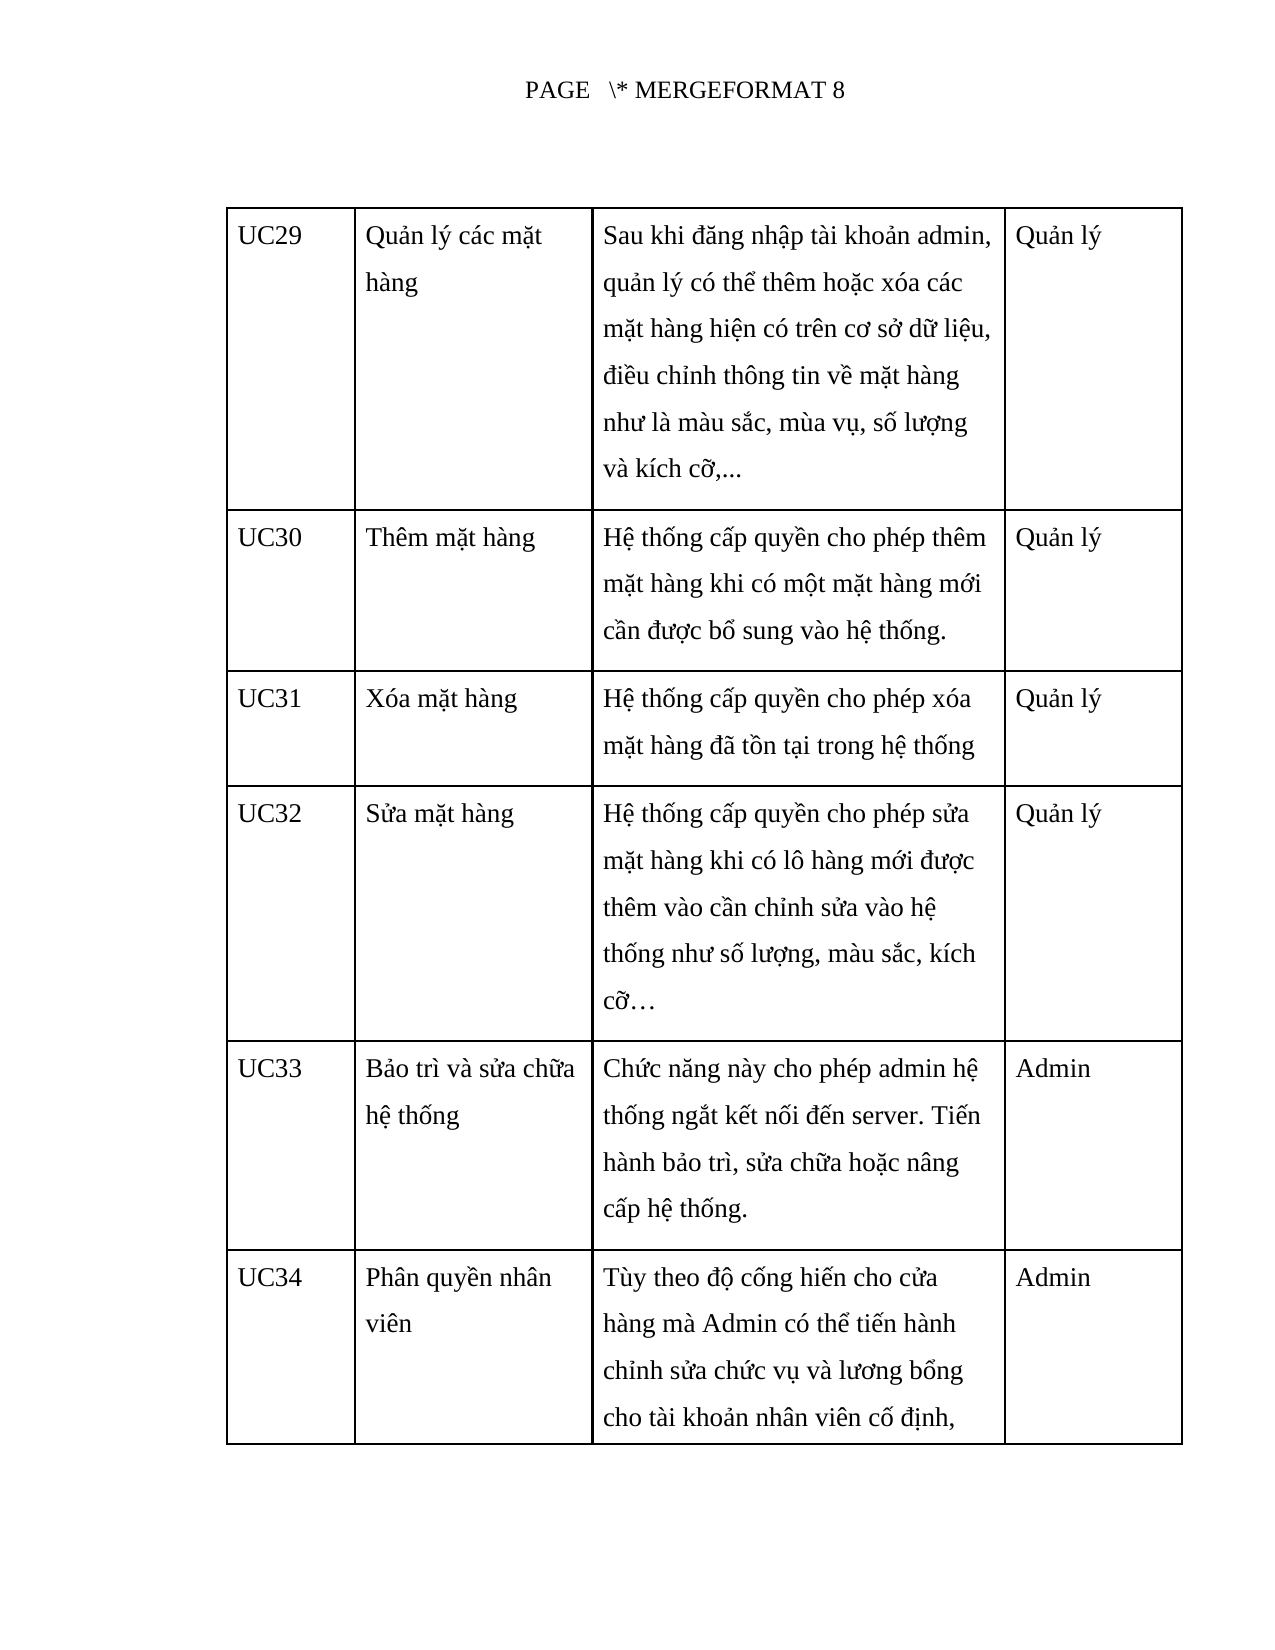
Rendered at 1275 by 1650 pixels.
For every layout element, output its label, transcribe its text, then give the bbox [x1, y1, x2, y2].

table_cell Xóa mặt hàng [356, 672, 591, 785]
table_cell UC34 [228, 1251, 354, 1442]
table_cell Quản lý [1006, 787, 1181, 1040]
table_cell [356, 1251, 591, 1442]
table_cell Chức năng này cho phép admin hệ thống ngắt kết nối đến server. Tiến hành bảo trì, sửa chữa hoặc nâng cấp hệ thống. [594, 1042, 1004, 1248]
table_cell Admin [1006, 1042, 1181, 1248]
table_cell UC31 [228, 672, 354, 785]
table_cell Hệ thống cấp quyền cho phép xóa mặt hàng đã tồn tại trong hệ thống [594, 672, 1004, 785]
table_cell UC30 [228, 511, 354, 670]
table_cell Quản lý [1006, 209, 1181, 508]
table_cell Quản lý các mặt hàng [356, 209, 591, 508]
table_cell UC32 [228, 787, 354, 1040]
table_cell Admin [1006, 1251, 1181, 1442]
table_cell Hệ thống cấp quyền cho phép thêm mặt hàng khi có một mặt hàng mới cần được bổ sung vào hệ thống. [594, 511, 1004, 670]
table_cell Quản lý [1006, 511, 1181, 670]
table_cell UC33 [228, 1042, 354, 1248]
table_cell Hệ thống cấp quyền cho phép sửa mặt hàng khi có lô hàng mới được thêm vào cần chỉnh sửa vào hệ thống như số lượng, màu sắc, kích cỡ… [594, 787, 1004, 1040]
table_cell Bảo trì và sửa chữa hệ thống [356, 1042, 591, 1248]
table_cell Sửa mặt hàng [356, 787, 591, 1040]
table_cell Thêm mặt hàng [356, 511, 591, 670]
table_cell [594, 1251, 1004, 1442]
table_cell Sau khi đăng nhập tài khoản admin, quản lý có thể thêm hoặc xóa các mặt hàng hiện có trên cơ sở dữ liệu, điều chỉnh thông tin về mặt hàng như là màu sắc, mùa vụ, số lượng và kích cỡ,... [594, 209, 1004, 508]
table_cell UC29 [228, 209, 354, 508]
table_cell Quản lý [1006, 672, 1181, 785]
